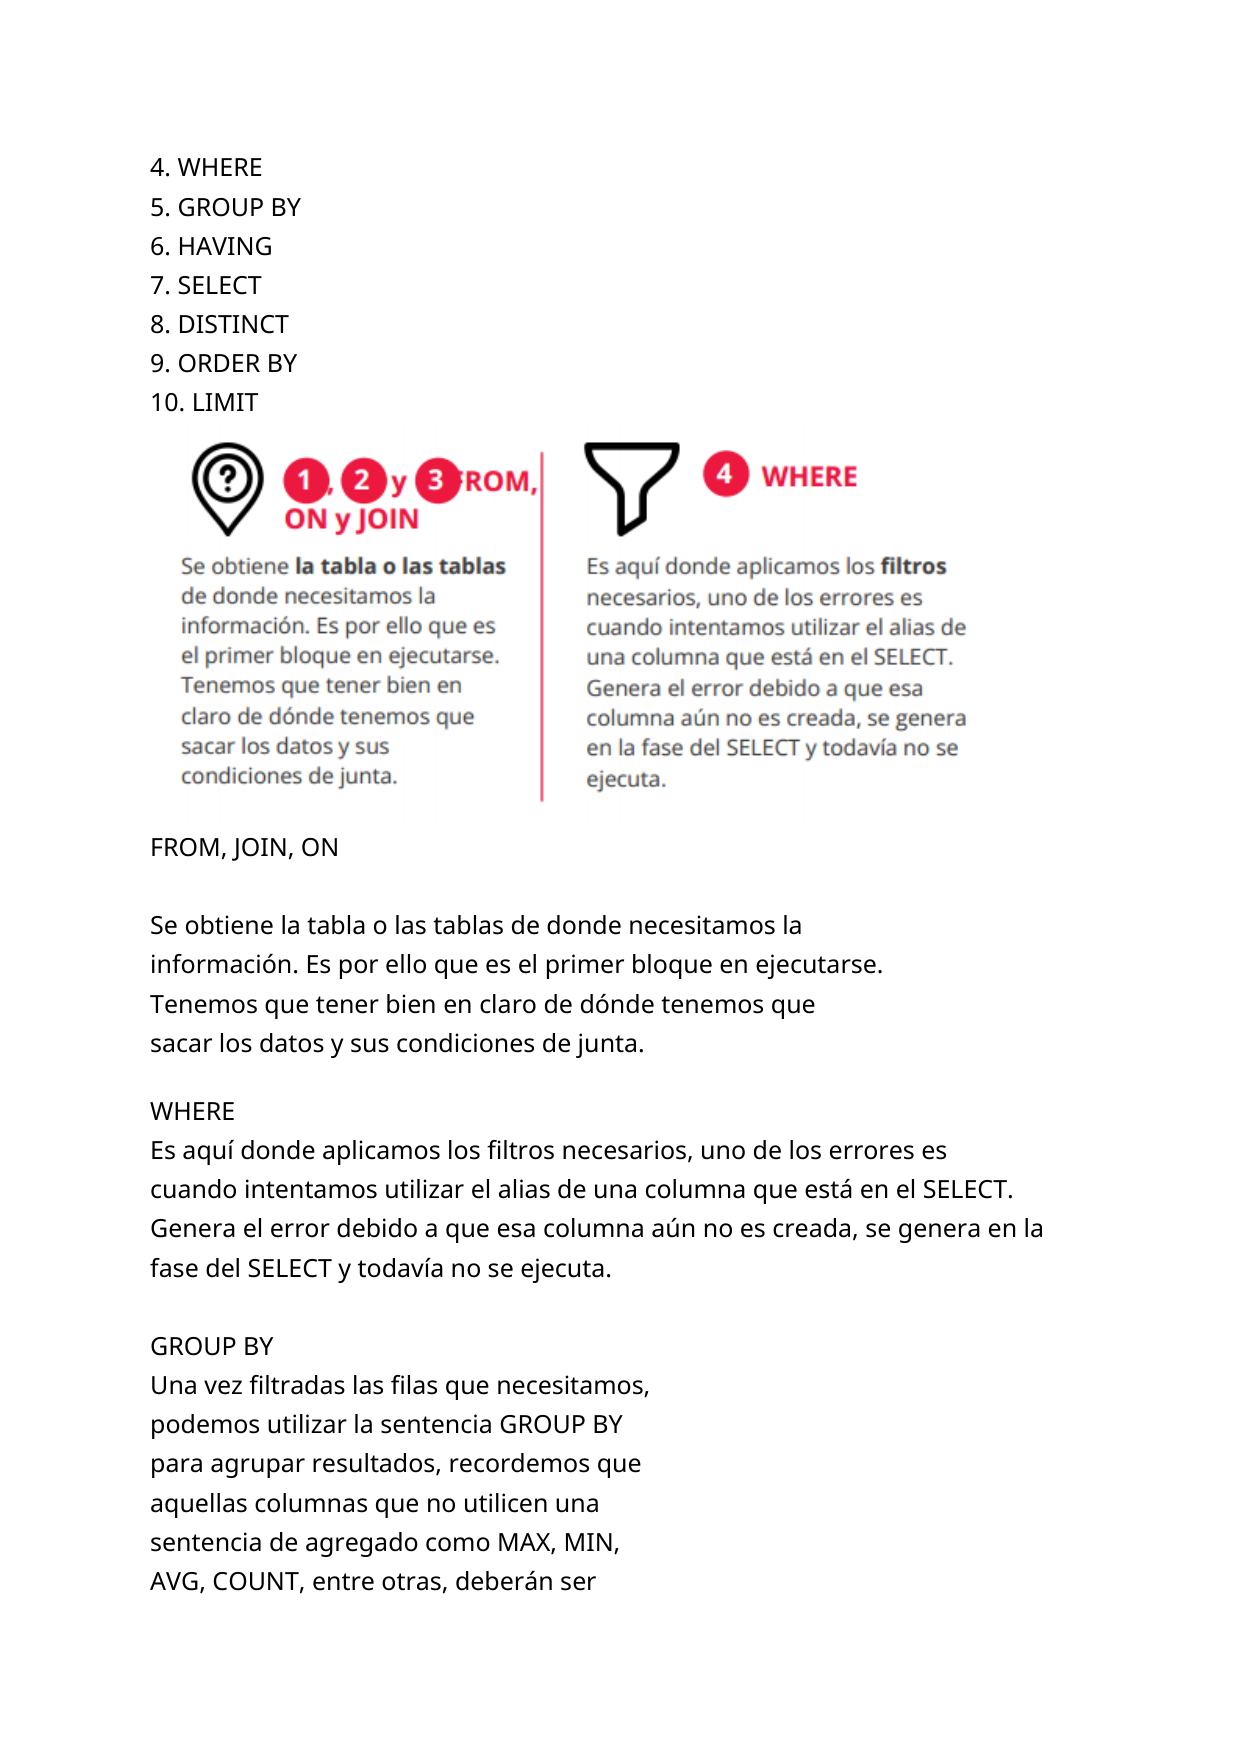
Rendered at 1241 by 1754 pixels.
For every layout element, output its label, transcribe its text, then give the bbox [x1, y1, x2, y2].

text 5. GROUP BY [150, 189, 1090, 223]
text información. Es por ello que es el primer bloque en ejecutarse. [150, 947, 1090, 981]
text para agrupar resultados, recordemos que [150, 1446, 1090, 1480]
text podemos utilizar la sentencia GROUP BY [150, 1407, 1090, 1441]
text 9. ORDER BY [150, 346, 1090, 380]
text Una vez filtradas las filas que necesitamos, [150, 1368, 1090, 1402]
text 4. WHERE [150, 150, 1090, 184]
text FROM, JOIN, ON [150, 830, 1090, 864]
text WHERE [150, 1094, 1090, 1128]
text sentencia de agregado como MAX, MIN, [150, 1524, 1090, 1558]
text 6. HAVING [150, 228, 1090, 262]
text AVG, COUNT, entre otras, deberán ser [150, 1564, 1090, 1598]
text sacar los datos y sus condiciones de junta. [150, 1026, 1090, 1090]
text Tenemos que tener bien en claro de dónde tenemos que [150, 986, 1090, 1020]
text Es aquí donde aplicamos los filtros necesarios, uno de los errores es [150, 1133, 1090, 1167]
text aquellas columnas que no utilicen una [150, 1485, 1090, 1519]
text 10. LIMIT [150, 385, 1090, 419]
text 7. SELECT [150, 267, 1090, 302]
text GROUP BY [150, 1329, 1090, 1363]
text Se obtiene la tabla o las tablas de donde necesitamos la [150, 908, 1090, 942]
text cuando intentamos utilizar el alias de una columna que está en el SELECT. Genera el error debido a que esa columna aún no es creada, se genera en la fase del SELECT y todavía no se ejecuta. [150, 1172, 1090, 1284]
picture [150, 424, 1008, 826]
text 8. DISTINCT [150, 307, 1090, 341]
